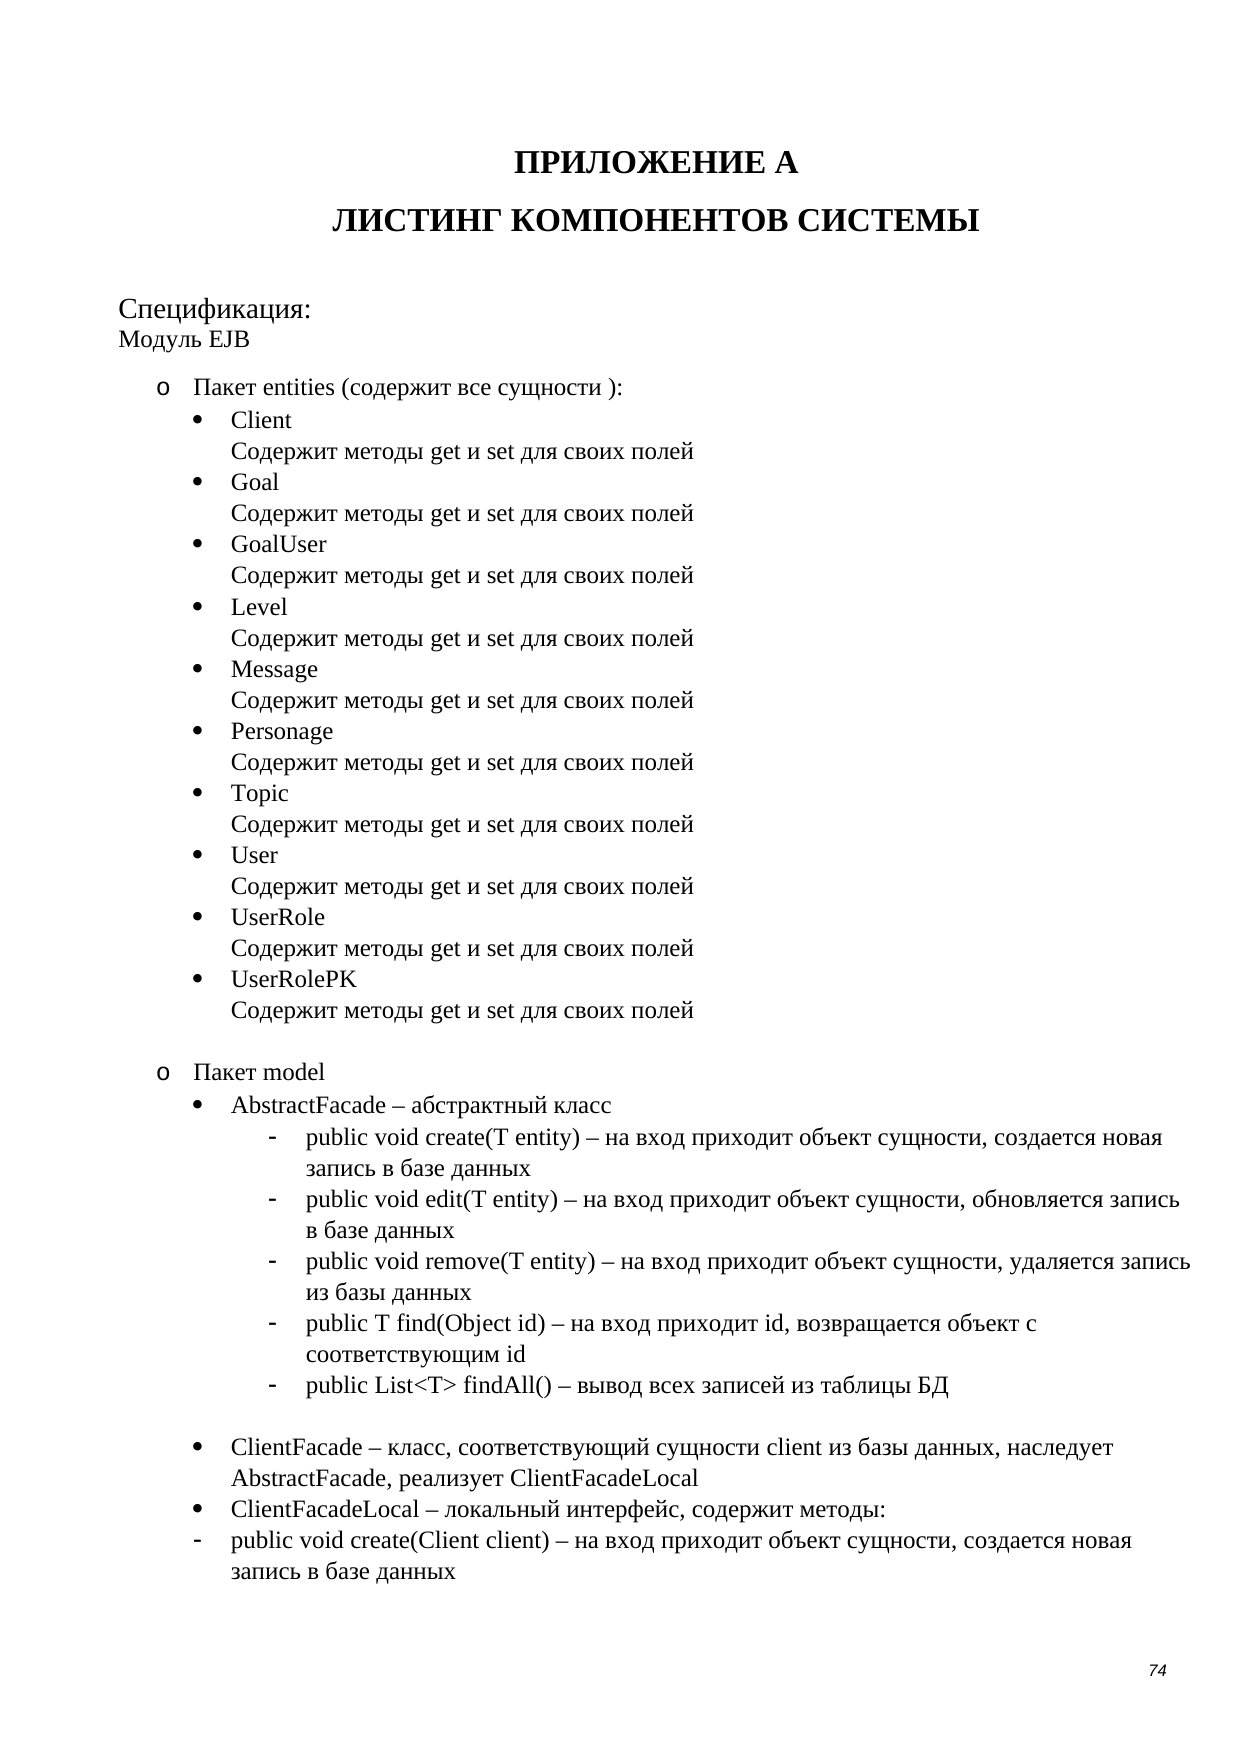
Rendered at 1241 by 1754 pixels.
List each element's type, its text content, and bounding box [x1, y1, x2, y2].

text Модуль EJB [118, 324, 1194, 353]
text Спецификация: [118, 291, 1194, 324]
text Содержит методы get и set для своих полей [231, 561, 1194, 589]
list Level [193, 592, 1194, 620]
list AbstractFacade – абстрактный класс [193, 1091, 1194, 1119]
list Topic [193, 778, 1194, 807]
list public void remove(T entity) – на вход приходит объект сущности, удаляется запись из базы данных [268, 1246, 1194, 1306]
text Содержит методы get и set для своих полей [231, 809, 1194, 838]
list ClientFacadeLocal – локальный интерфейс, содержит методы: [193, 1494, 1194, 1523]
text Содержит методы get и set для своих полей [231, 685, 1194, 713]
text Содержит методы get и set для своих полей [231, 498, 1194, 527]
list UserRolePK [193, 964, 1194, 993]
text Содержит методы get и set для своих полей [231, 436, 1194, 465]
list Goal [193, 467, 1194, 496]
list Пакет entities (содержит все сущности ): [156, 372, 1194, 403]
list public List<T> findAll() – вывод всех записей из таблицы БД [268, 1370, 1194, 1399]
text Содержит методы get и set для своих полей [231, 871, 1194, 900]
list Message [193, 654, 1194, 682]
list public void create(Client client) – на вход приходит объект сущности, создается новая запись в базе данных [193, 1525, 1194, 1585]
text Содержит методы get и set для своих полей [231, 747, 1194, 776]
list UserRole [193, 902, 1194, 931]
list public void create(T entity) – на вход приходит объект сущности, создается новая запись в базе данных [268, 1122, 1194, 1181]
list public void edit(T entity) – на вход приходит объект сущности, обновляется запись в базе данных [268, 1184, 1194, 1243]
text Содержит методы get и set для своих полей [231, 995, 1194, 1024]
text Содержит методы get и set для своих полей [231, 933, 1194, 962]
list ClientFacade – класс, соответствующий сущности client из базы данных, наследует AbstractFacade, реализует ClientFacadeLocal [193, 1432, 1194, 1492]
list GoalUser [193, 529, 1194, 558]
list Personage [193, 716, 1194, 744]
list Client [193, 405, 1194, 434]
list Пакет model [156, 1057, 1194, 1088]
text Содержит методы get и set для своих полей [231, 623, 1194, 651]
list public T find(Object id) – на вход приходит id, возвращается объект с соответствующим id [268, 1308, 1194, 1368]
list User [193, 840, 1194, 869]
text ПРИЛОЖЕНИЕ А Листинг компонентов системы [148, 143, 1164, 238]
